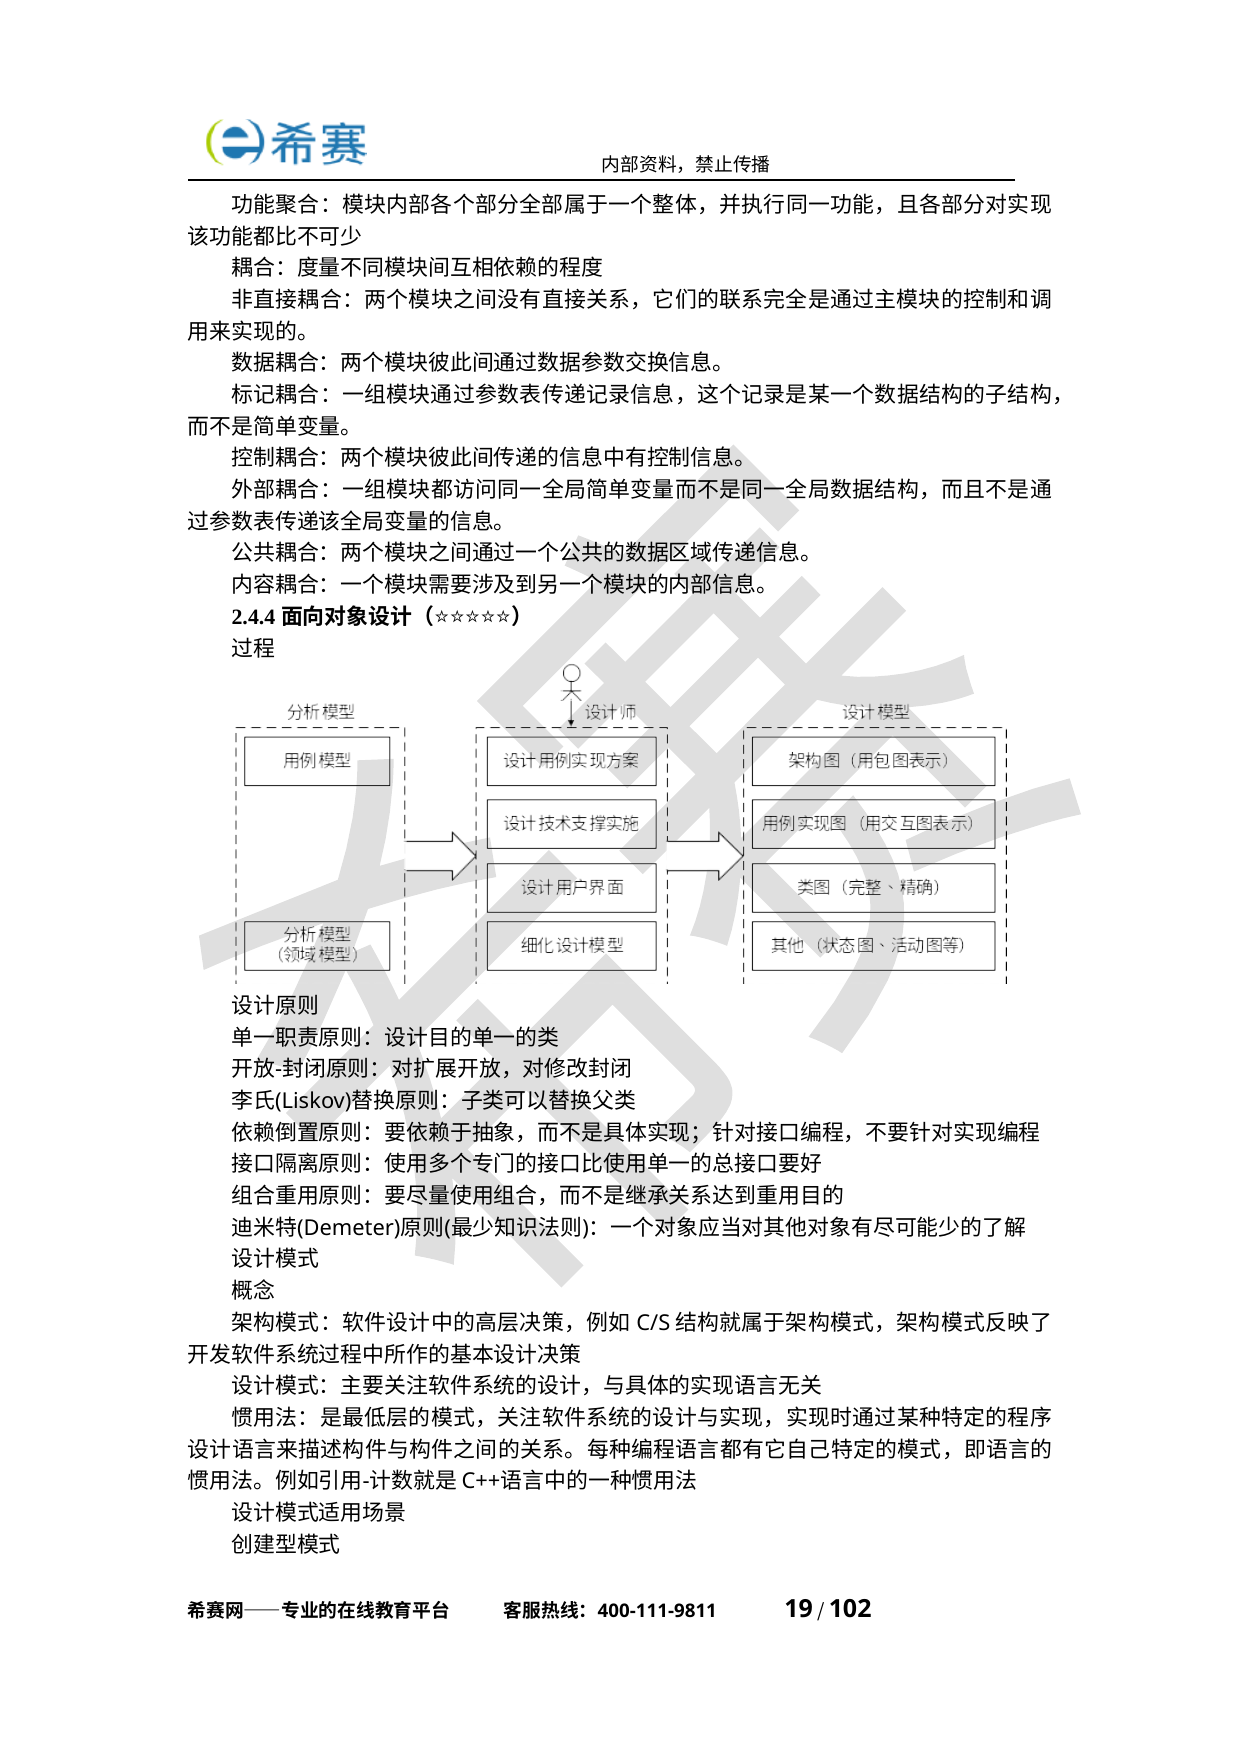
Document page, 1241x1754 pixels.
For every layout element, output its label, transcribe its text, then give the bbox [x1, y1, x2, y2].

text 功能聚合：模块内部各个部分全部属于一个整体，并执行同一功能，且各部分对实现该功能都比不可少 [187, 187, 1053, 250]
text 组合重用原则：要尽量使用组合，而不是继承关系达到重用目的 [187, 1178, 1053, 1210]
text 设计模式适用场景 [187, 1495, 1053, 1527]
text 单一职责原则：设计目的单一的类 [187, 1019, 1053, 1051]
subtitle 2.4.4 面向对象设计（⭐⭐⭐⭐⭐） [187, 599, 1053, 631]
text 概念 [187, 1273, 1053, 1305]
text 架构模式：软件设计中的高层决策，例如C/S结构就属于架构模式，架构模式反映了开发软件系统过程中所作的基本设计决策 [187, 1305, 1053, 1368]
text 控制耦合：两个模块彼此间传递的信息中有控制信息。 [187, 440, 1053, 472]
text 耦合：度量不同模块间互相依赖的程度 [187, 250, 1053, 282]
picture [206, 114, 368, 172]
text 数据耦合：两个模块彼此间通过数据参数交换信息。 [187, 345, 1053, 377]
text 过程 [187, 631, 1053, 663]
text 非直接耦合：两个模块之间没有直接关系，它们的联系完全是通过主模块的控制和调用来实现的。 [187, 282, 1053, 345]
text 外部耦合：一组模块都访问同一全局简单变量而不是同一全局数据结构，而且不是通过参数表传递该全局变量的信息。 [187, 472, 1053, 535]
text 创建型模式 [187, 1527, 1053, 1558]
text 开放-封闭原则：对扩展开放，对修改封闭 [187, 1051, 1053, 1083]
text 设计模式：主要关注软件系统的设计，与具体的实现语言无关 [187, 1368, 1053, 1400]
text 设计原则 [187, 988, 1053, 1019]
text 内容耦合：一个模块需要涉及到另一个模块的内部信息。 [187, 567, 1053, 599]
text 公共耦合：两个模块之间通过一个公共的数据区域传递信息。 [187, 535, 1053, 567]
text 依赖倒置原则：要依赖于抽象，而不是具体实现；针对接口编程，不要针对实现编程 [187, 1115, 1053, 1146]
text 惯用法：是最低层的模式，关注软件系统的设计与实现，实现时通过某种特定的程序设计语言来描述构件与构件之间的关系。每种编程语言都有它自己特定的模式，即语言的惯用法。例如引用-计数就是C++语言中的一种惯用法 [187, 1400, 1053, 1495]
text 迪米特(Demeter)原则(最少知识法则)：一个对象应当对其他对象有尽可能少的了解 [187, 1210, 1053, 1241]
text 接口隔离原则：使用多个专门的接口比使用单一的总接口要好 [187, 1146, 1053, 1178]
text 设计模式 [187, 1241, 1053, 1273]
text 李氏(Liskov)替换原则：子类可以替换父类 [187, 1083, 1053, 1115]
text 标记耦合：一组模块通过参数表传递记录信息，这个记录是某一个数据结构的子结构，而不是简单变量。 [187, 377, 1053, 440]
